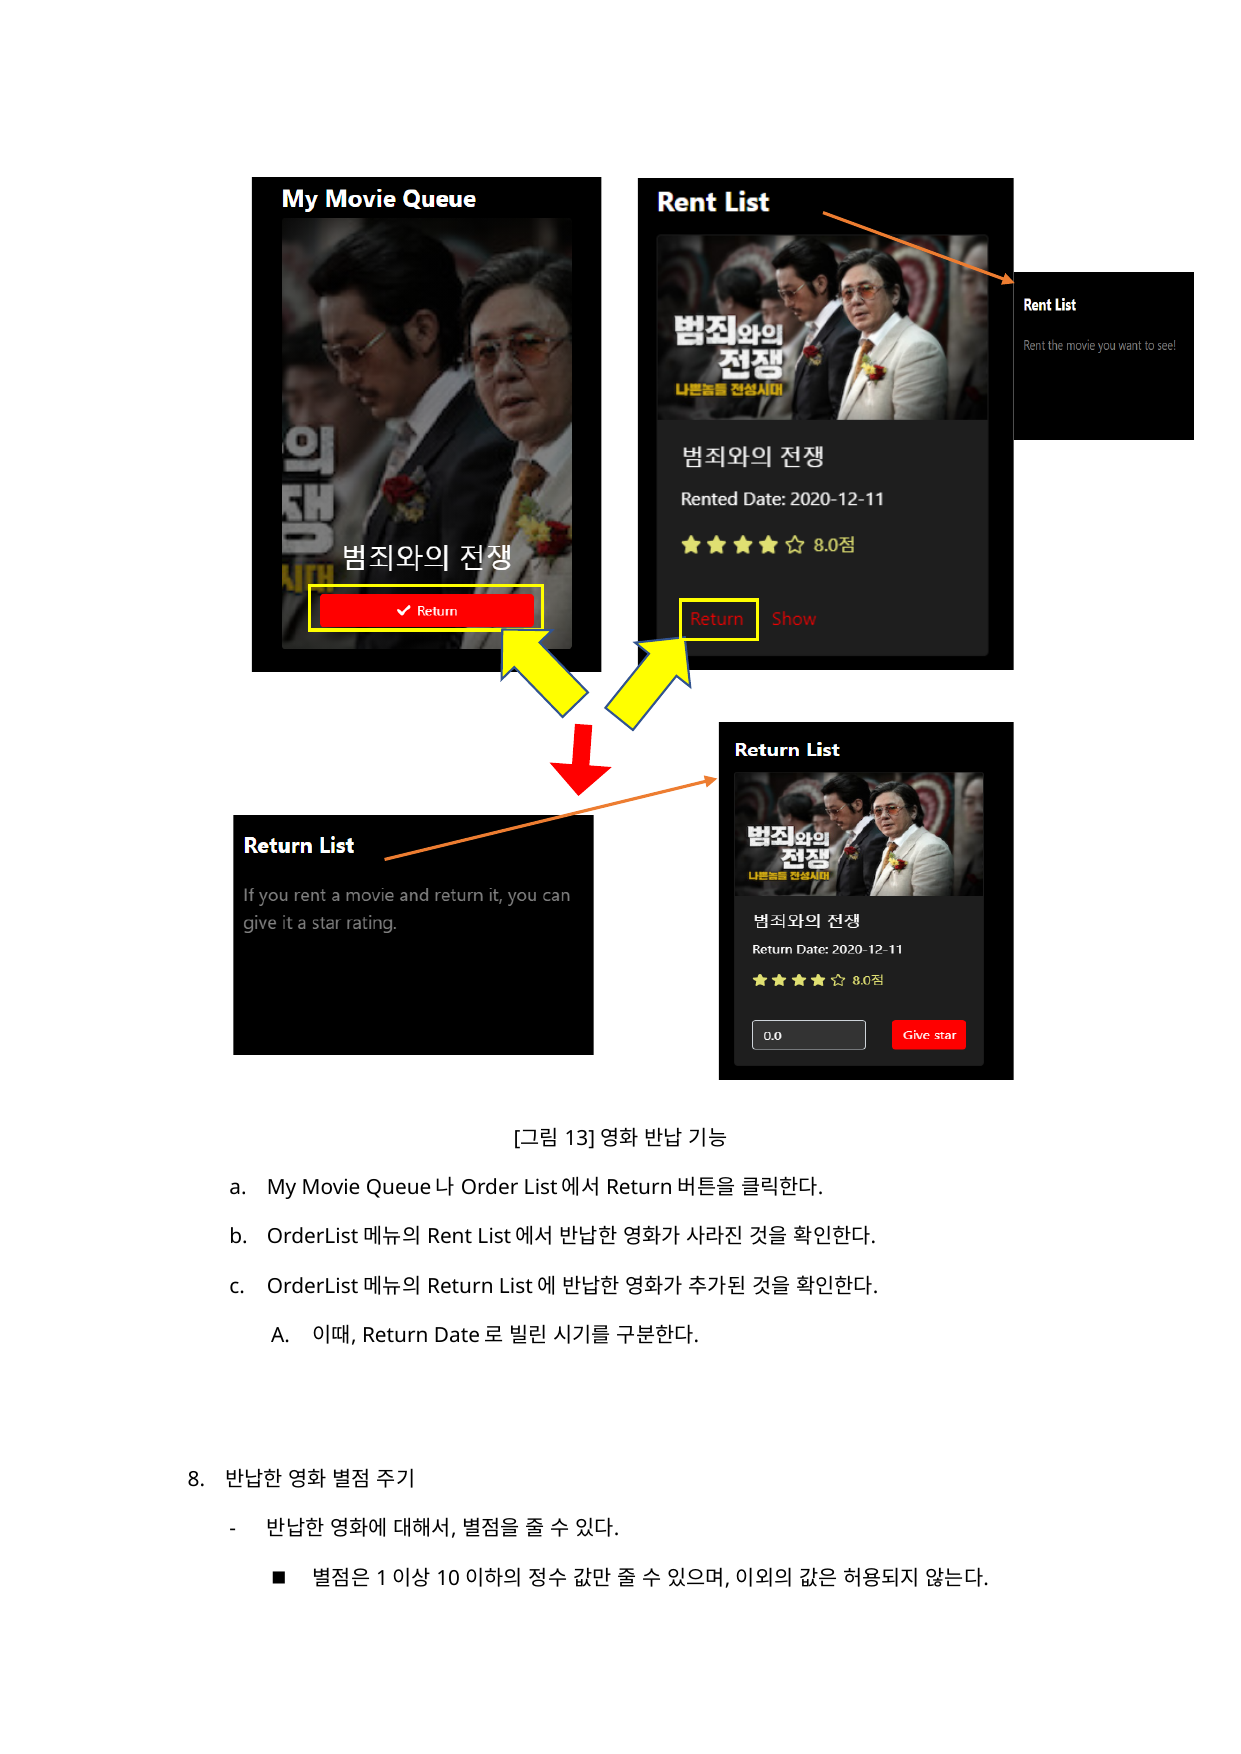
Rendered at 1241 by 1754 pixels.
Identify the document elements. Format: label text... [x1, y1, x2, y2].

picture [637, 178, 1194, 670]
list My Movie Queue나 Order List에서 Return 버튼을 클릭한다. [229, 1170, 1090, 1200]
picture [718, 722, 1014, 1080]
list OrderList 메뉴의 Rent List에서 반납한 영화가 사라진 것을 확인한다. [229, 1219, 1090, 1250]
text [그림 13] 영화 반납 기능 [150, 1121, 1090, 1151]
list OrderList 메뉴의 Return List에 반납한 영화가 추가된 것을 확인한다. [229, 1269, 1090, 1299]
picture [682, 602, 756, 638]
picture [637, 647, 646, 665]
picture [251, 177, 602, 672]
picture [233, 815, 594, 1055]
list 별점은 1이상 10 이하의 정수 값만 줄 수 있으며, 이외의 값은 허용되지 않는다. [271, 1561, 1090, 1591]
list 반납한 영화에 대해서, 별점을 줄 수 있다. [229, 1512, 1090, 1542]
list 이때, Return Date로 빌린 시기를 구분한다. [271, 1318, 1090, 1348]
list 반납한 영화 별점 주기 [187, 1462, 1090, 1492]
picture [311, 587, 541, 628]
